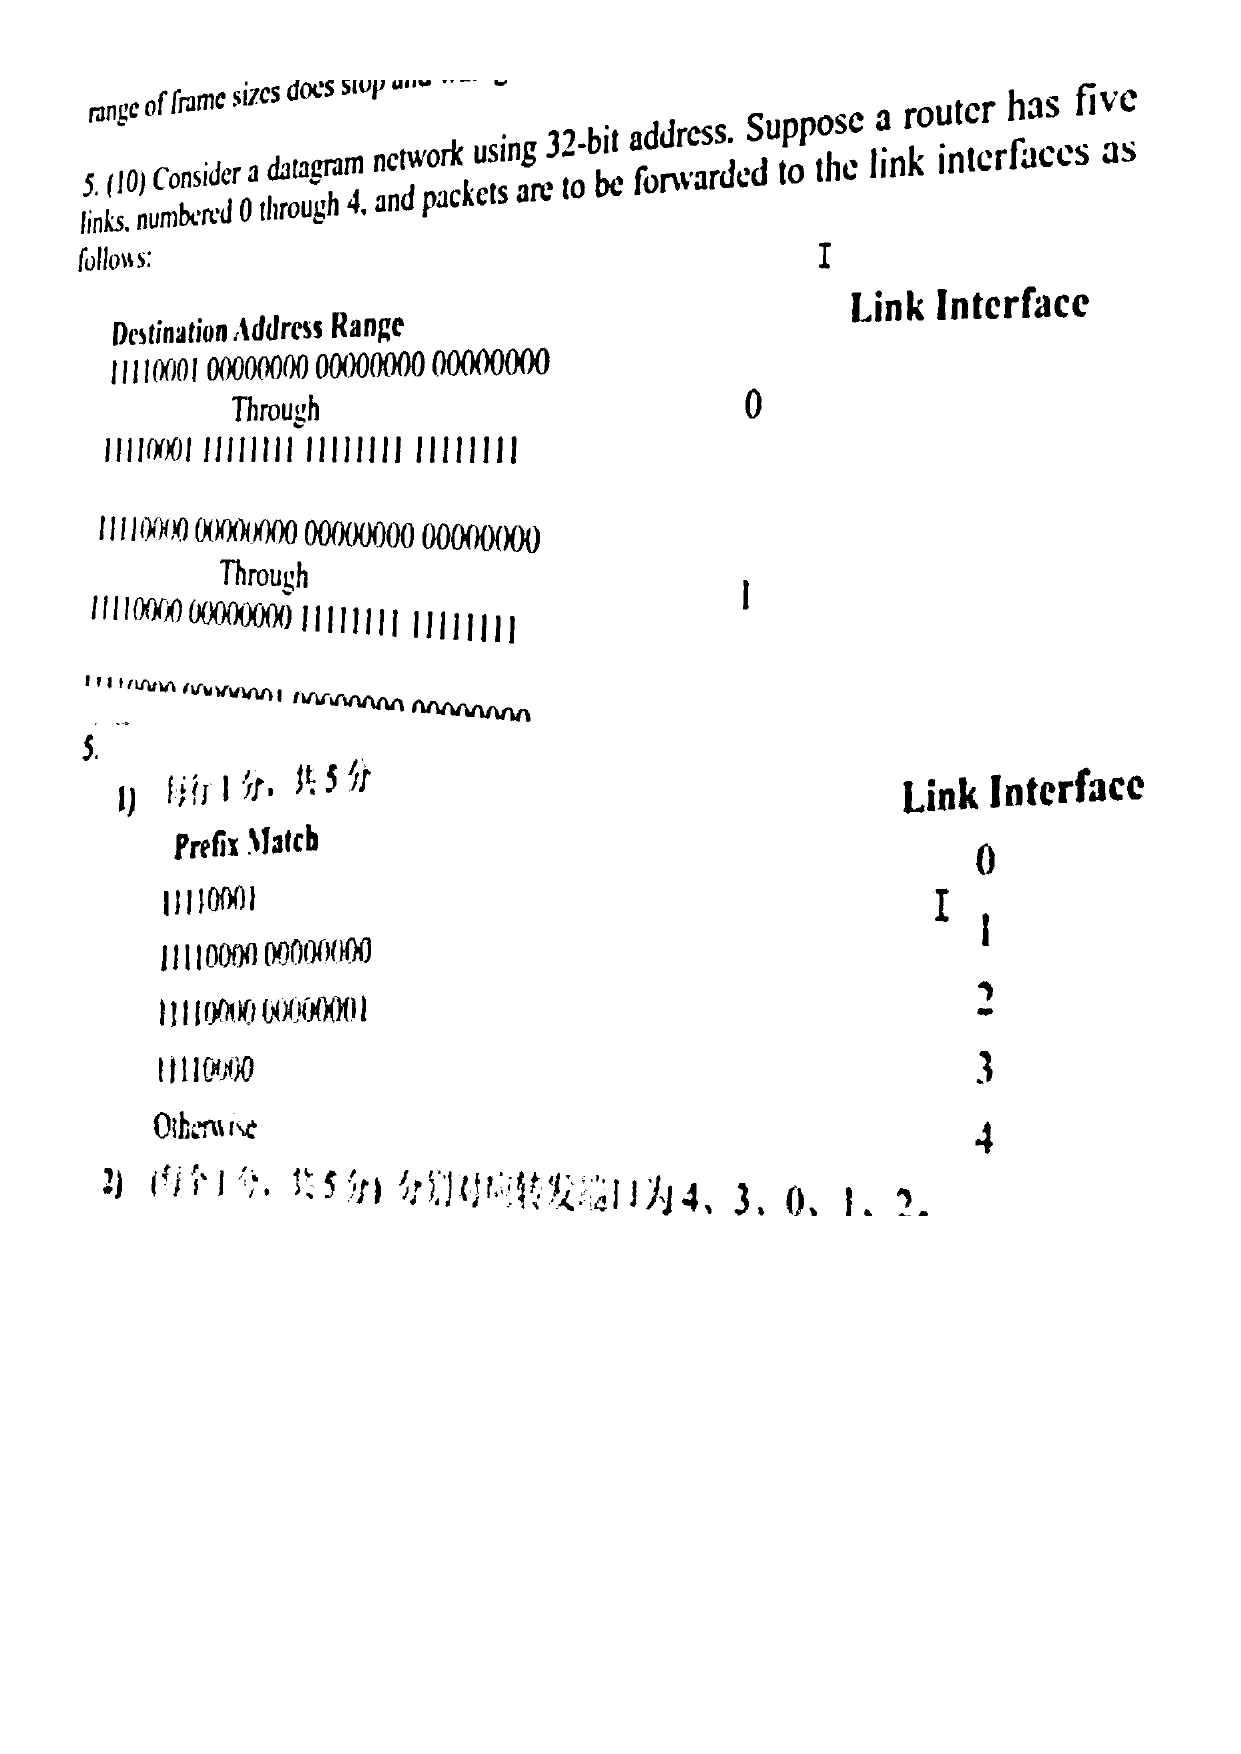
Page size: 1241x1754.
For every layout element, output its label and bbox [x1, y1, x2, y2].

picture [75, 730, 1159, 1216]
picture [75, 80, 1159, 725]
